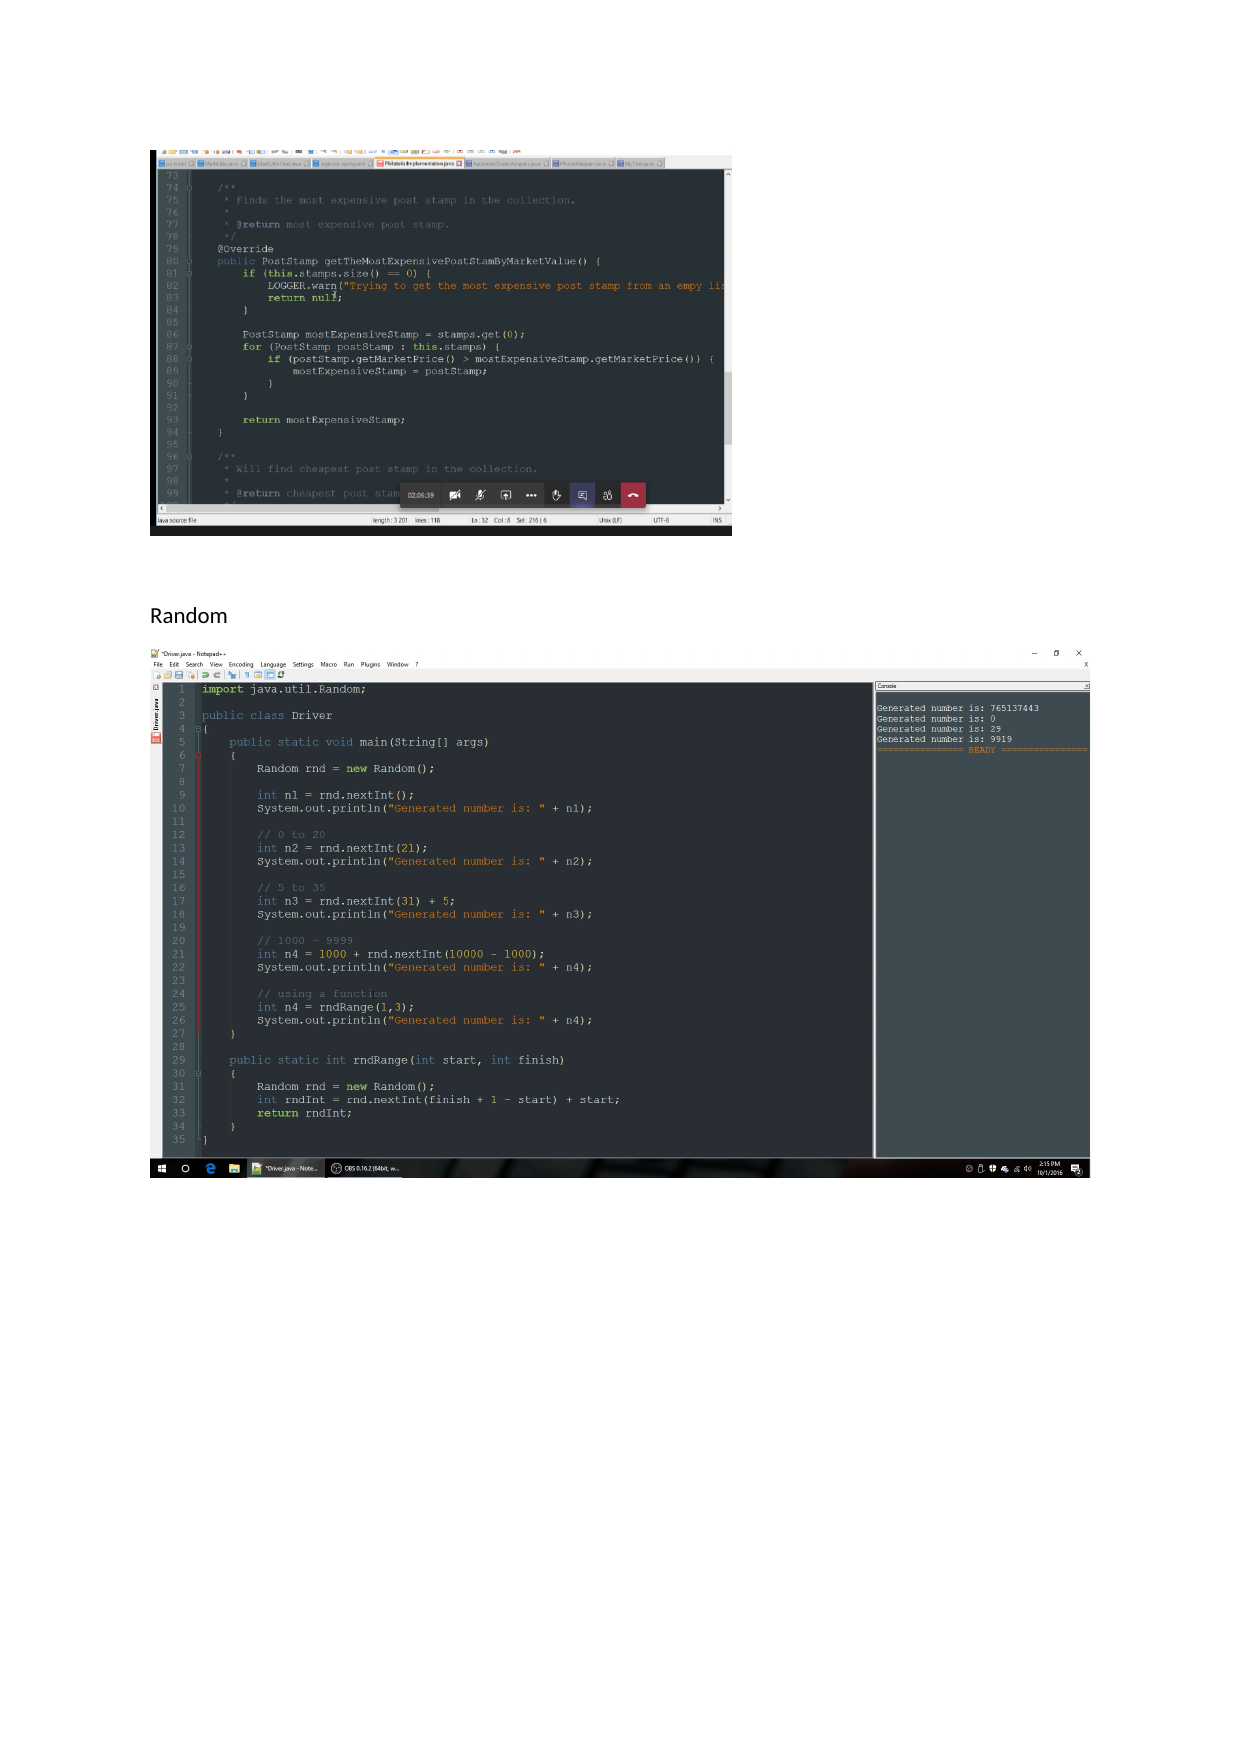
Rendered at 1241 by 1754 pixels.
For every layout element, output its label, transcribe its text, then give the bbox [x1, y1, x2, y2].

picture [150, 648, 1091, 1178]
picture [150, 150, 732, 536]
text Random [150, 602, 1090, 630]
